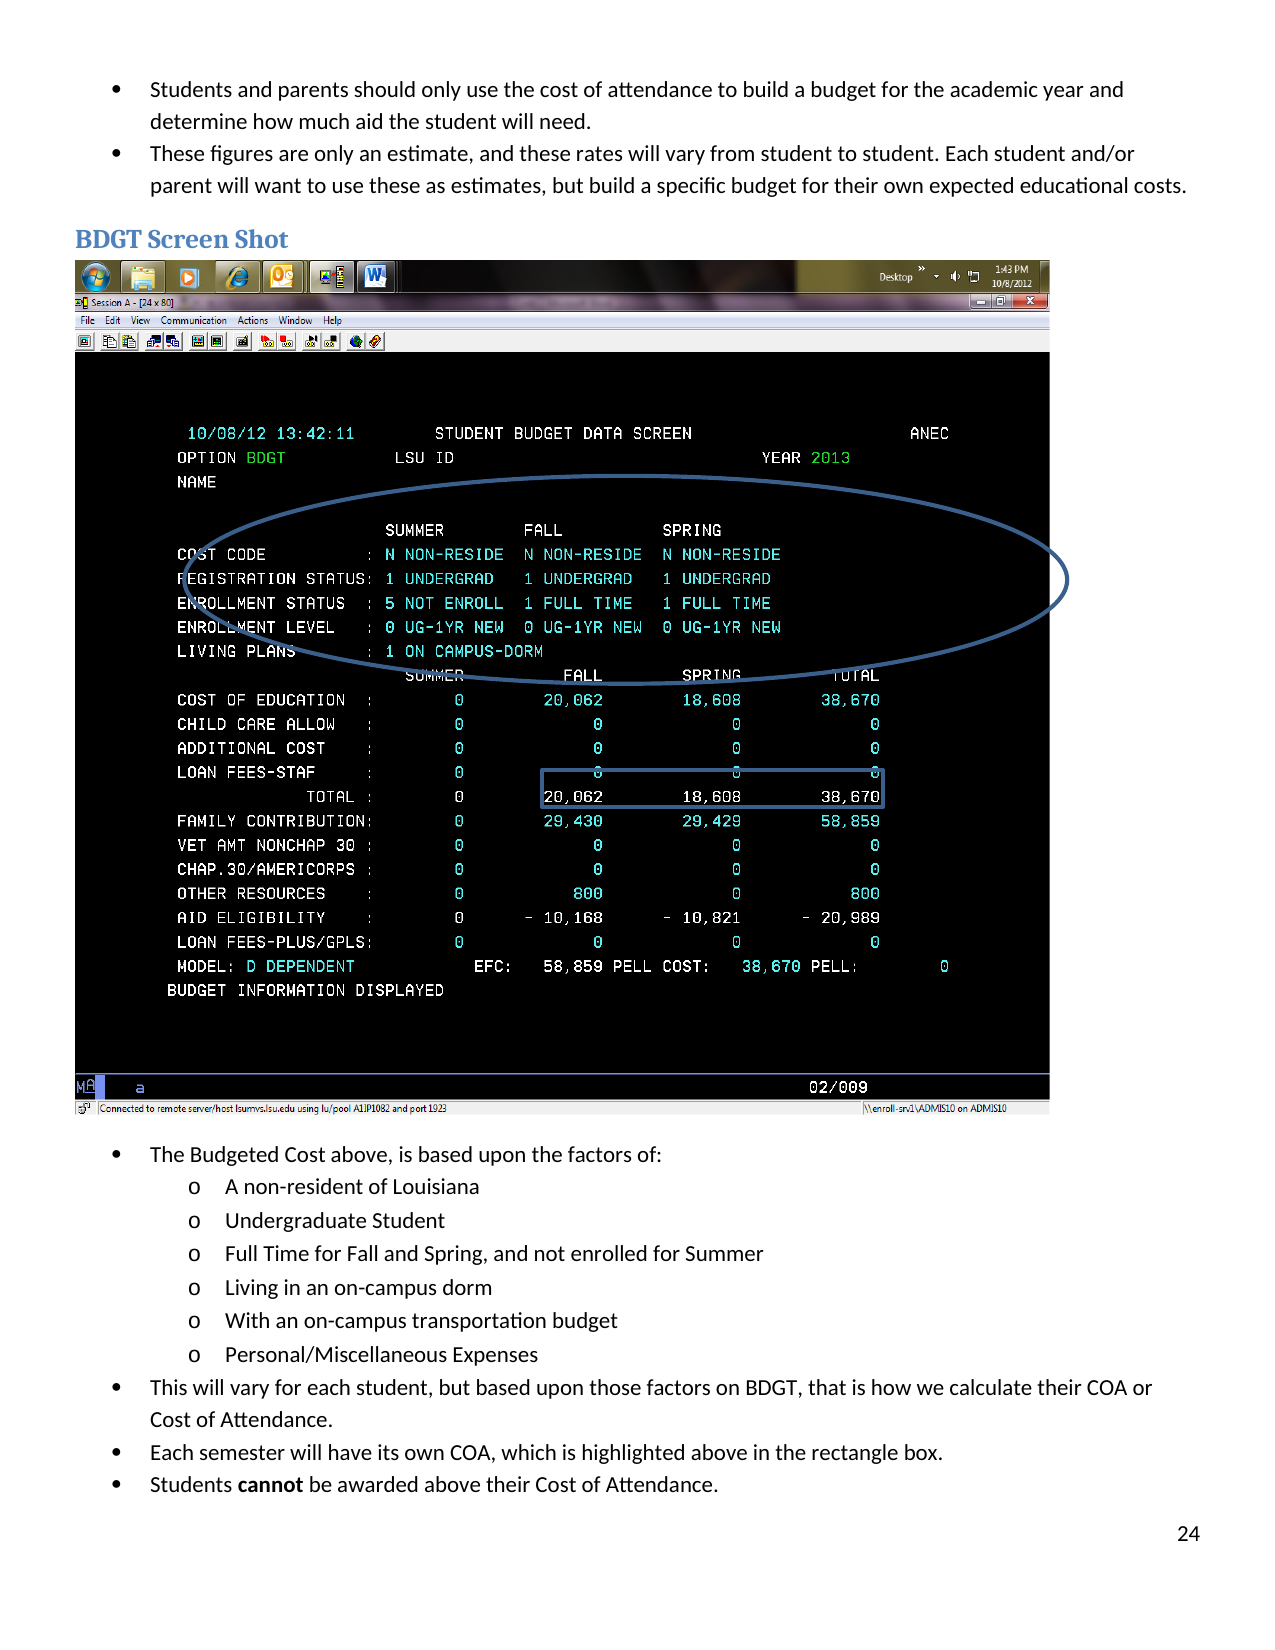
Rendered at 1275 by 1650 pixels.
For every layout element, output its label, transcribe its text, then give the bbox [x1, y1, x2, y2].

list With an on-campus transportation budget [187, 1306, 1200, 1336]
picture [75, 260, 1050, 1115]
list Students and parents should only use the cost of attendance to build a budget for the academic year and determine how much aid the student will need. [112, 75, 1200, 135]
picture [187, 478, 1050, 681]
list Full Time for Fall and Spring, and not enrolled for Summer [187, 1239, 1200, 1268]
list The Budgeted Cost above, is based upon the factors of: [112, 1140, 1200, 1168]
list Undergraduate Student [187, 1206, 1200, 1235]
list This will vary for each student, but based upon those factors on BDGT, that is how we calculate their COA or Cost of Attendance. [112, 1373, 1200, 1434]
list Personal/Miscellaneous Expenses [187, 1340, 1200, 1369]
list Students cannot be awarded above their Cost of Attendance. [112, 1470, 1200, 1498]
list Each semester will have its own COA, which is highlighted above in the rectangle box. [112, 1438, 1200, 1466]
list A non-resident of Louisiana [187, 1172, 1200, 1201]
list Living in an on-campus dorm [187, 1273, 1200, 1302]
list These figures are only an estimate, and these rates will vary from student to student. Each student and/or parent will want to use these as estimates, but build a specific budget for their own expected educational costs. [112, 139, 1200, 199]
subtitle BDGT Screen Shot [75, 224, 1200, 256]
